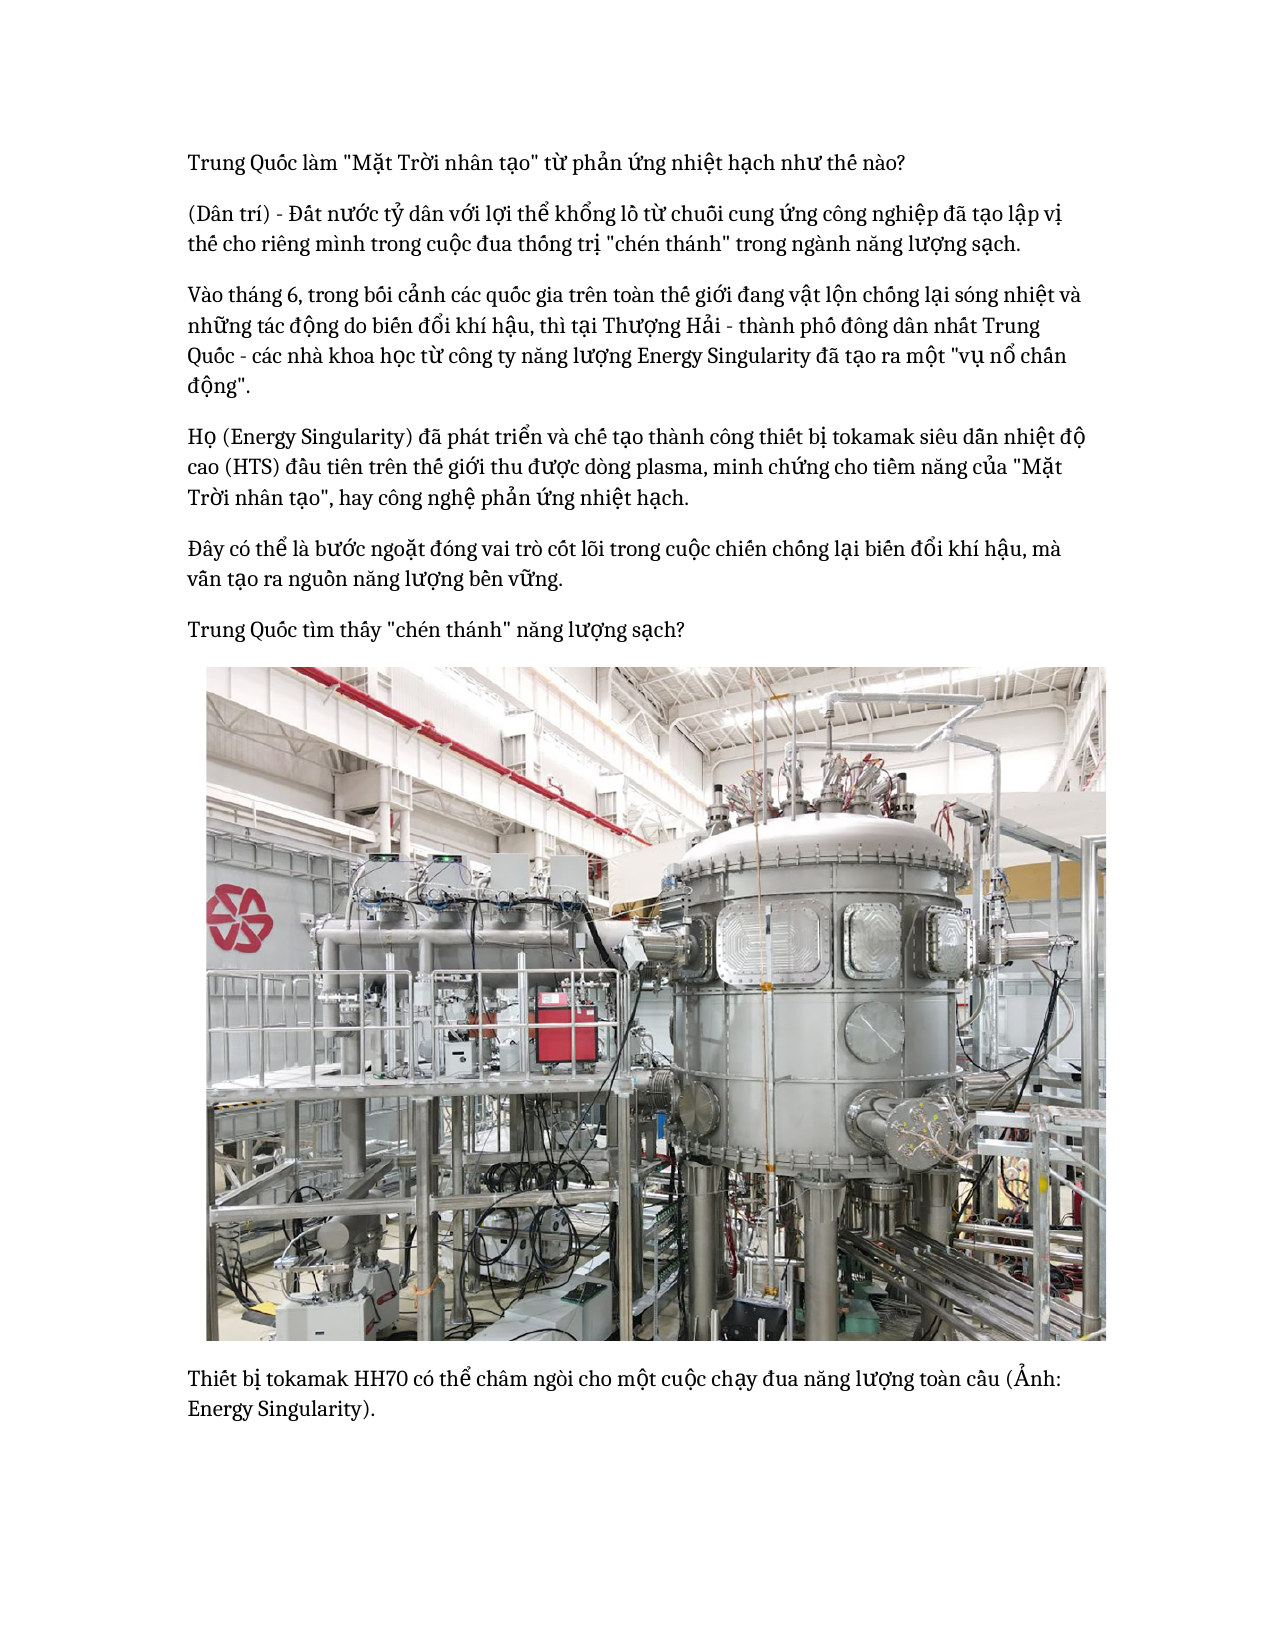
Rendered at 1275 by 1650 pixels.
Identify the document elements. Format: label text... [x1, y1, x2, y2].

picture [206, 667, 1107, 1341]
text Đây có thể là bước ngoặt đóng vai trò cốt lõi trong cuộc chiến chống lại biến đổi khí hậu, mà vẫn tạo ra nguồn năng lượng bền vững. [187, 535, 1087, 592]
text (Dân trí) - Đất nước tỷ dân với lợi thể khổng lồ từ chuỗi cung ứng công nghiệp đã tạo lập vị thế cho riêng mình trong cuộc đua thống trị "chén thánh" trong ngành năng lượng sạch. [187, 201, 1087, 258]
text Vào tháng 6, trong bối cảnh các quốc gia trên toàn thế giới đang vật lộn chống lại sóng nhiệt và những tác động do biến đổi khí hậu, thì tại Thượng Hải - thành phố đông dân nhất Trung Quốc - các nhà khoa học từ công ty năng lượng Energy Singularity đã tạo ra một "vụ nổ chấn động". [187, 282, 1087, 399]
text Trung Quốc tìm thấy "chén thánh" năng lượng sạch? [187, 617, 1087, 643]
text Họ (Energy Singularity) đã phát triển và chế tạo thành công thiết bị tokamak siêu dẫn nhiệt độ cao (HTS) đầu tiên trên thế giới thu được dòng plasma, minh chứng cho tiềm năng của "Mặt Trời nhân tạo", hay công nghệ phản ứng nhiệt hạch. [187, 424, 1087, 511]
text Thiết bị tokamak HH70 có thể châm ngòi cho một cuộc chạy đua năng lượng toàn cầu (Ảnh: Energy Singularity). [187, 1366, 1087, 1422]
text Trung Quốc làm "Mặt Trời nhân tạo" từ phản ứng nhiệt hạch như thế nào? [187, 150, 1087, 176]
